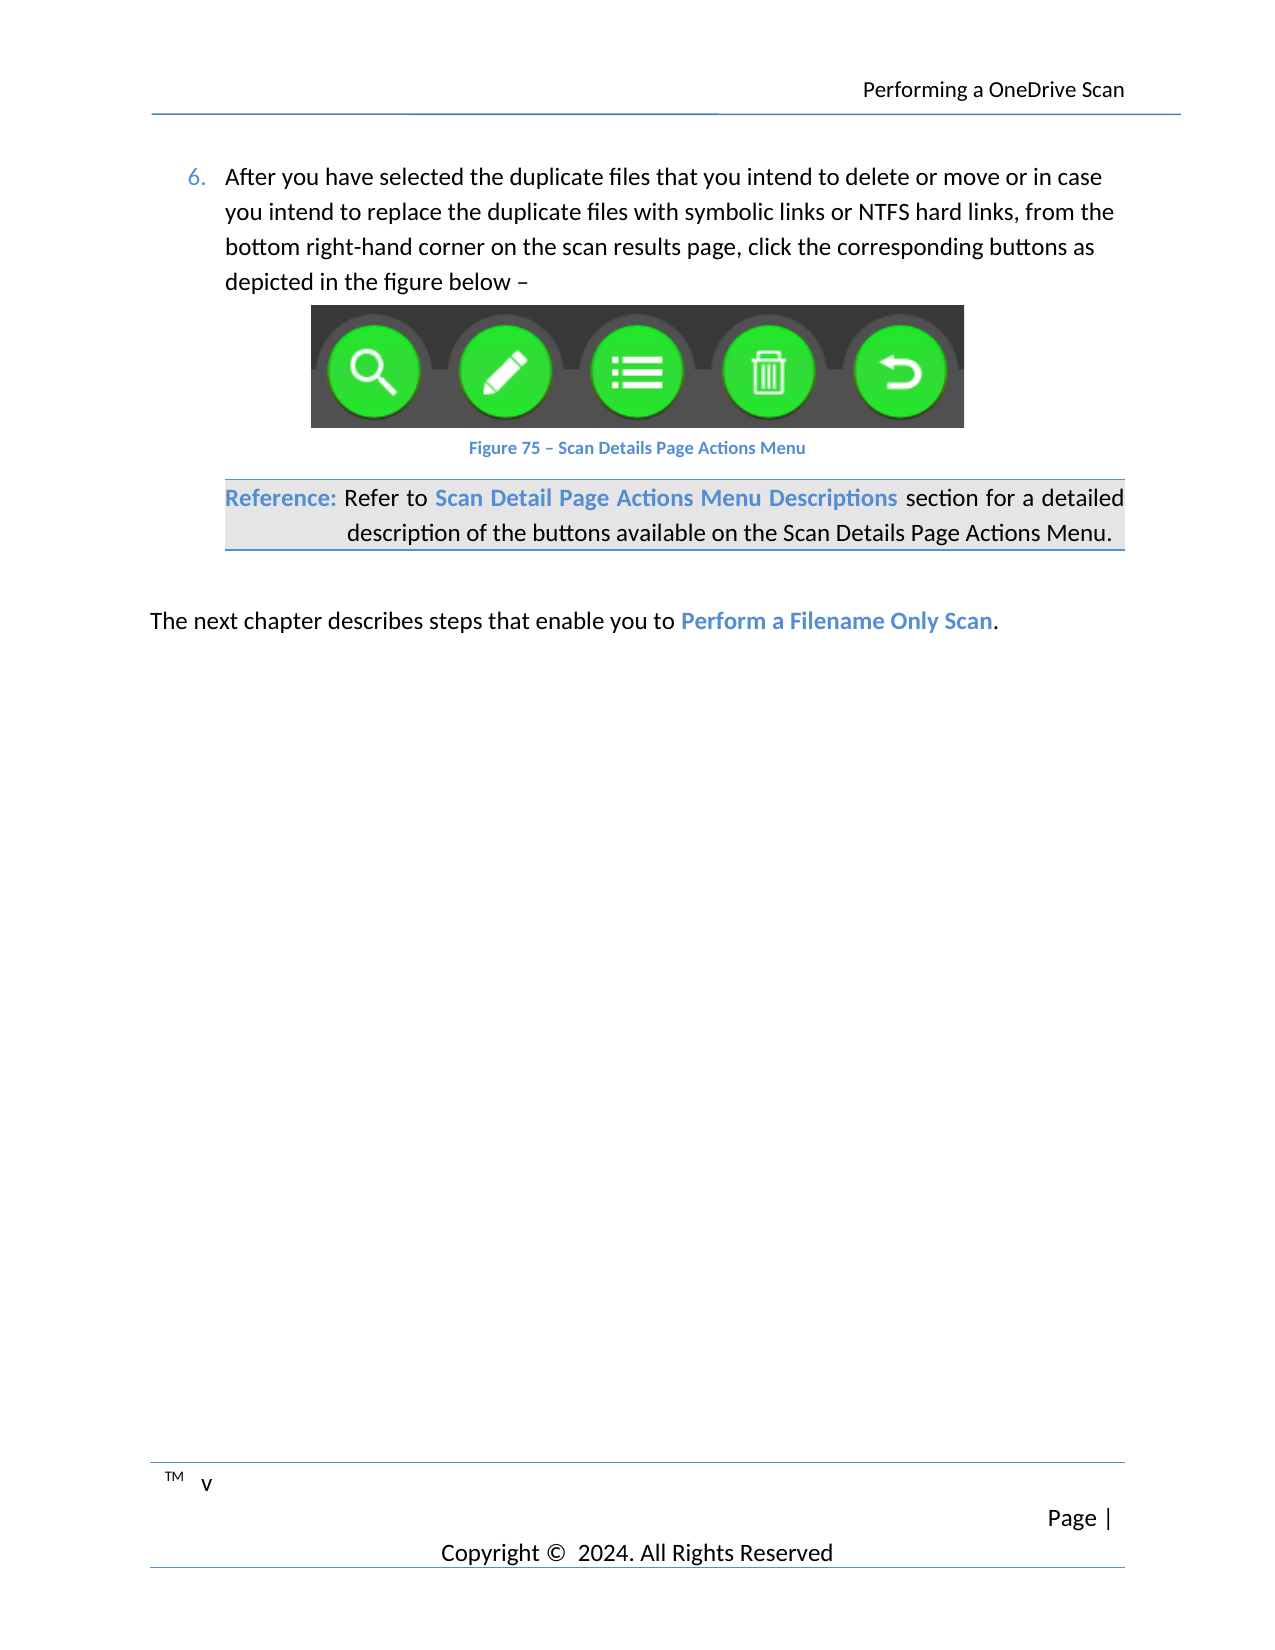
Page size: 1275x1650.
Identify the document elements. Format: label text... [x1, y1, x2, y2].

list After you have selected the duplicate files that you intend to delete or move or in case you intend to replace the duplicate files with symbolic links or NTFS hard links, from the bottom right-hand corner on the scan results page, click the corresponding buttons as depicted in the figure below – [187, 161, 1125, 297]
text The next chapter describes steps that enable you to Perform a Filename Only Scan. [150, 605, 1125, 636]
text Reference: Refer to Scan Detail Page Actions Menu Descriptions section for a detailed description of the buttons available on the Scan Details Page Actions Menu. [225, 480, 1125, 549]
picture [311, 305, 965, 428]
